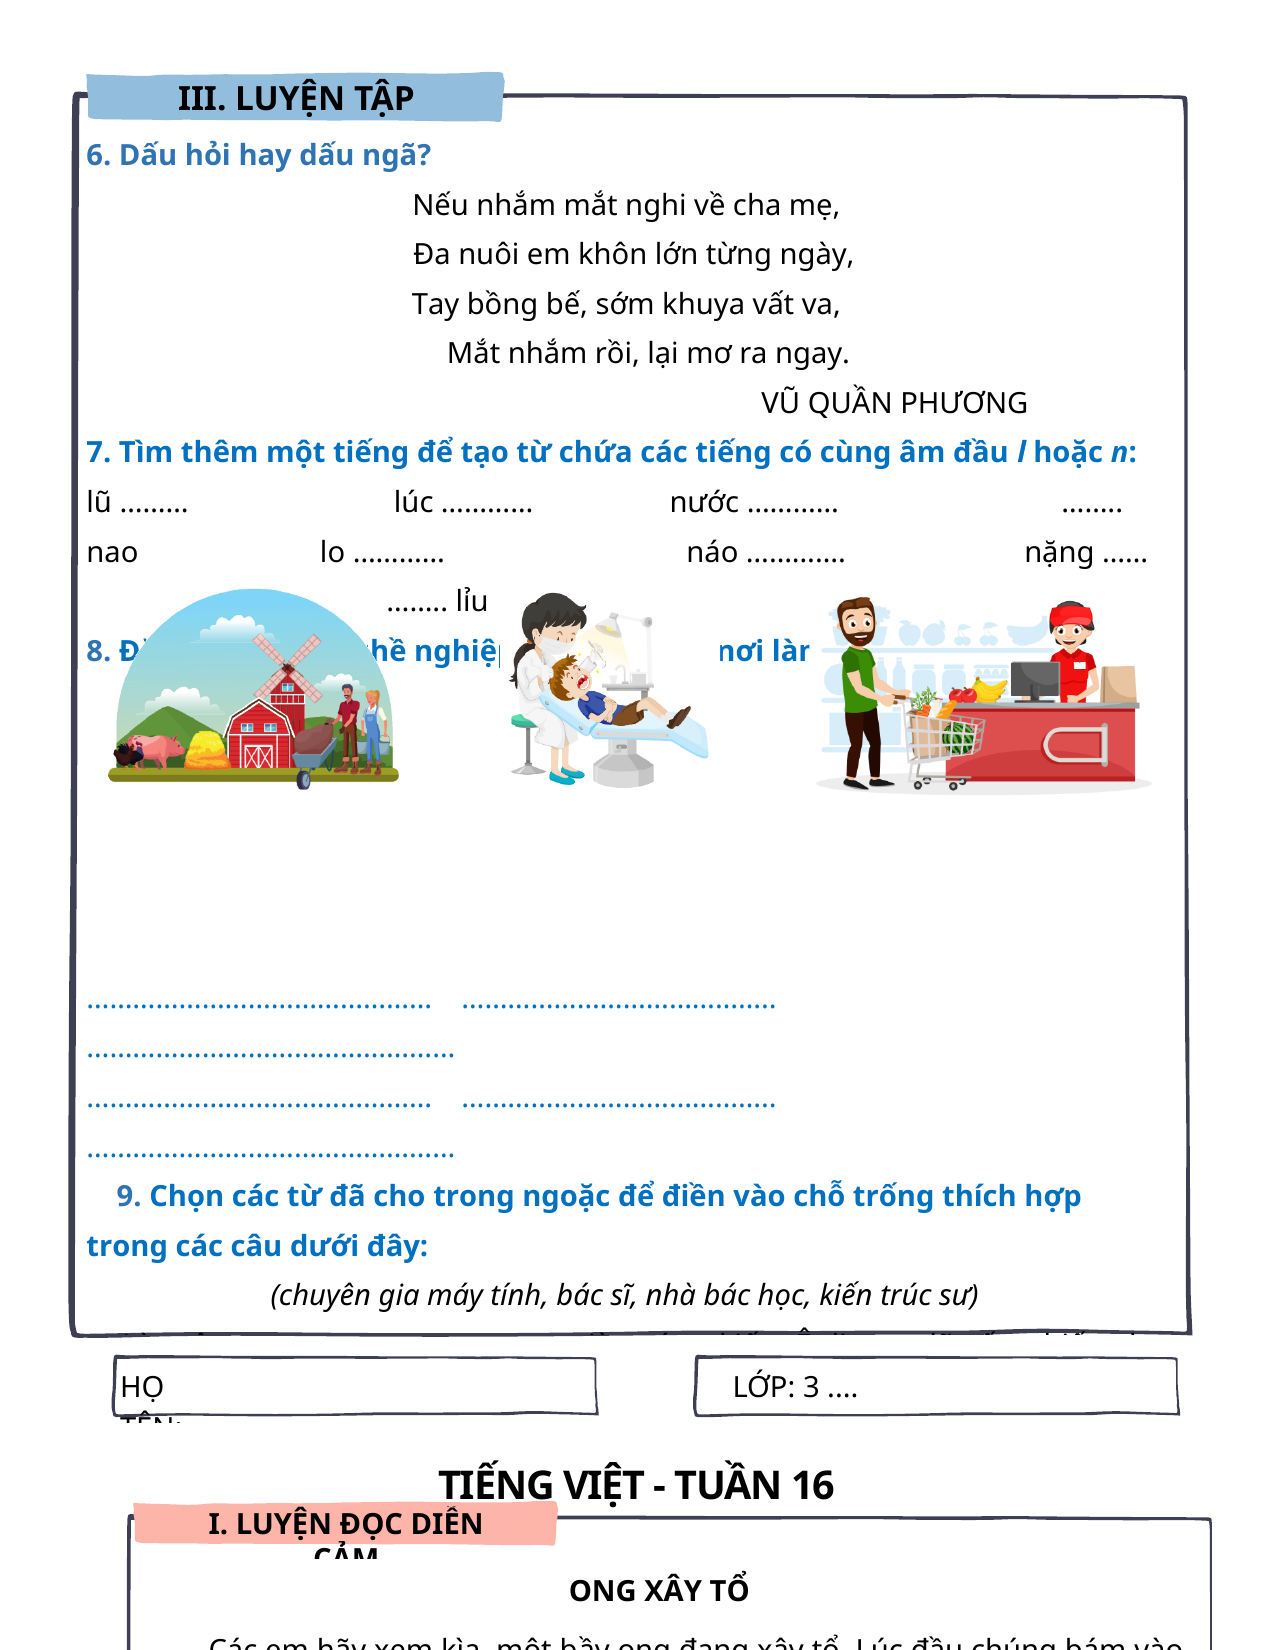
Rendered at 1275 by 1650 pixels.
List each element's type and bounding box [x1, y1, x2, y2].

picture [88, 566, 407, 796]
picture [500, 581, 721, 791]
picture [809, 579, 1161, 800]
